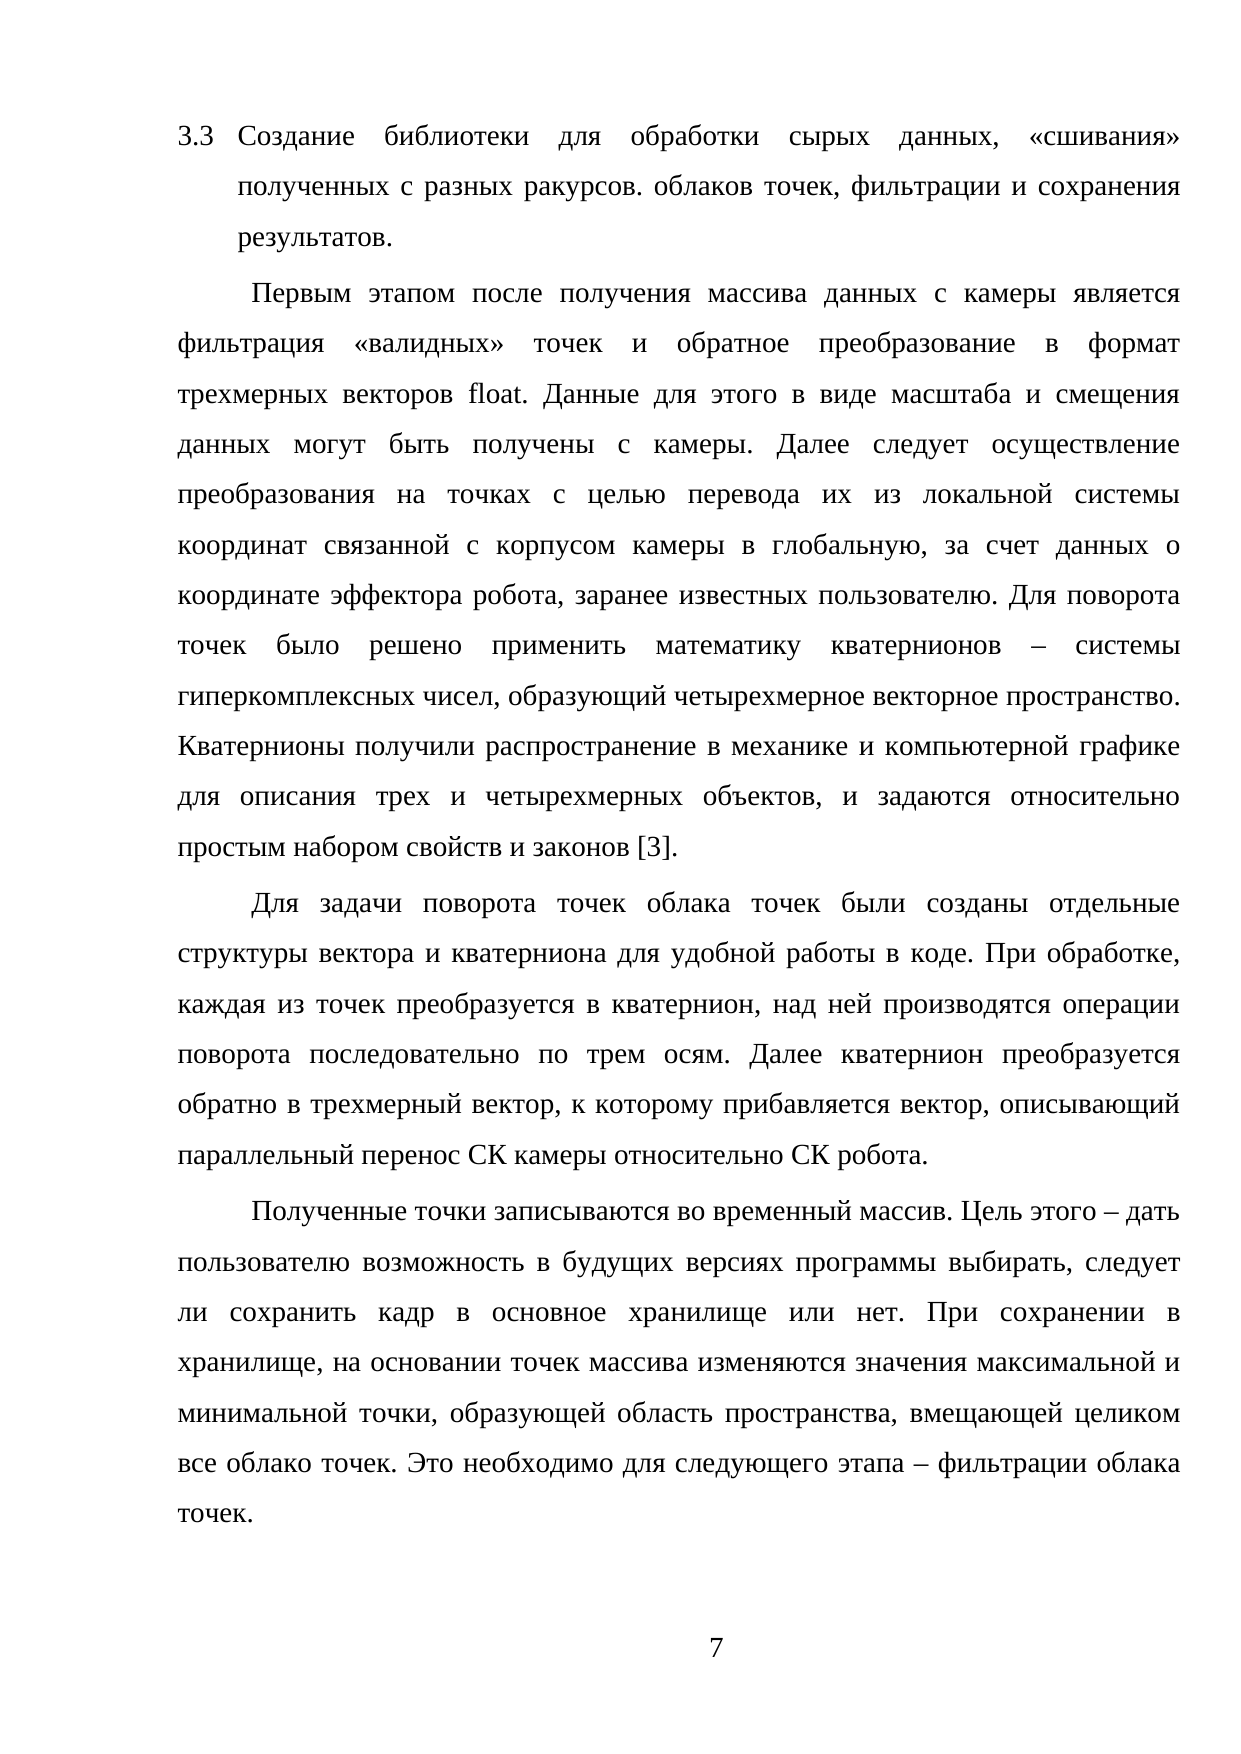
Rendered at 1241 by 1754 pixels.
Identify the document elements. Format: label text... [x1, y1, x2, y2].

text Для задачи поворота точек облака точек были созданы отдельные структуры вектора и кватерниона для удобной работы в коде. При обработке, каждая из точек преобразуется в кватернион, над ней производятся операции поворота последовательно по трем осям. Далее кватернион преобразуется обратно в трехмерный вектор, к которому прибавляется вектор, описывающий параллельный перенос СК камеры относительно СК робота. [177, 885, 1181, 1170]
text Полученные точки записываются во временный массив. Цель этого – дать пользователю возможность в будущих версиях программы выбирать, следует ли сохранить кадр в основное хранилище или нет. При сохранении в хранилище, на основании точек массива изменяются значения максимальной и минимальной точки, образующей область пространства, вмещающей целиком все облако точек. Это необходимо для следующего этапа – фильтрации облака точек. [177, 1193, 1181, 1529]
subtitle Создание библиотеки для обработки сырых данных, «сшивания» полученных с разных ракурсов. облаков точек, фильтрации и сохранения результатов. [177, 118, 1181, 252]
text Первым этапом после получения массива данных с камеры является фильтрация «валидных» точек и обратное преобразование в формат трехмерных векторов float. Данные для этого в виде масштаба и смещения данных могут быть получены с камеры. Далее следует осуществление преобразования на точках с целью перевода их из локальной системы координат связанной с корпусом камеры в глобальную, за счет данных о координате эффектора робота, заранее известных пользователю. Для поворота точек было решено применить математику кватернионов – системы гиперкомплексных чисел, образующий четырехмерное векторное пространство. Кватернионы получили распространение в механике и компьютерной графике для описания трех и четырехмерных объектов, и задаются относительно простым набором свойств и законов [3]. [177, 275, 1181, 862]
